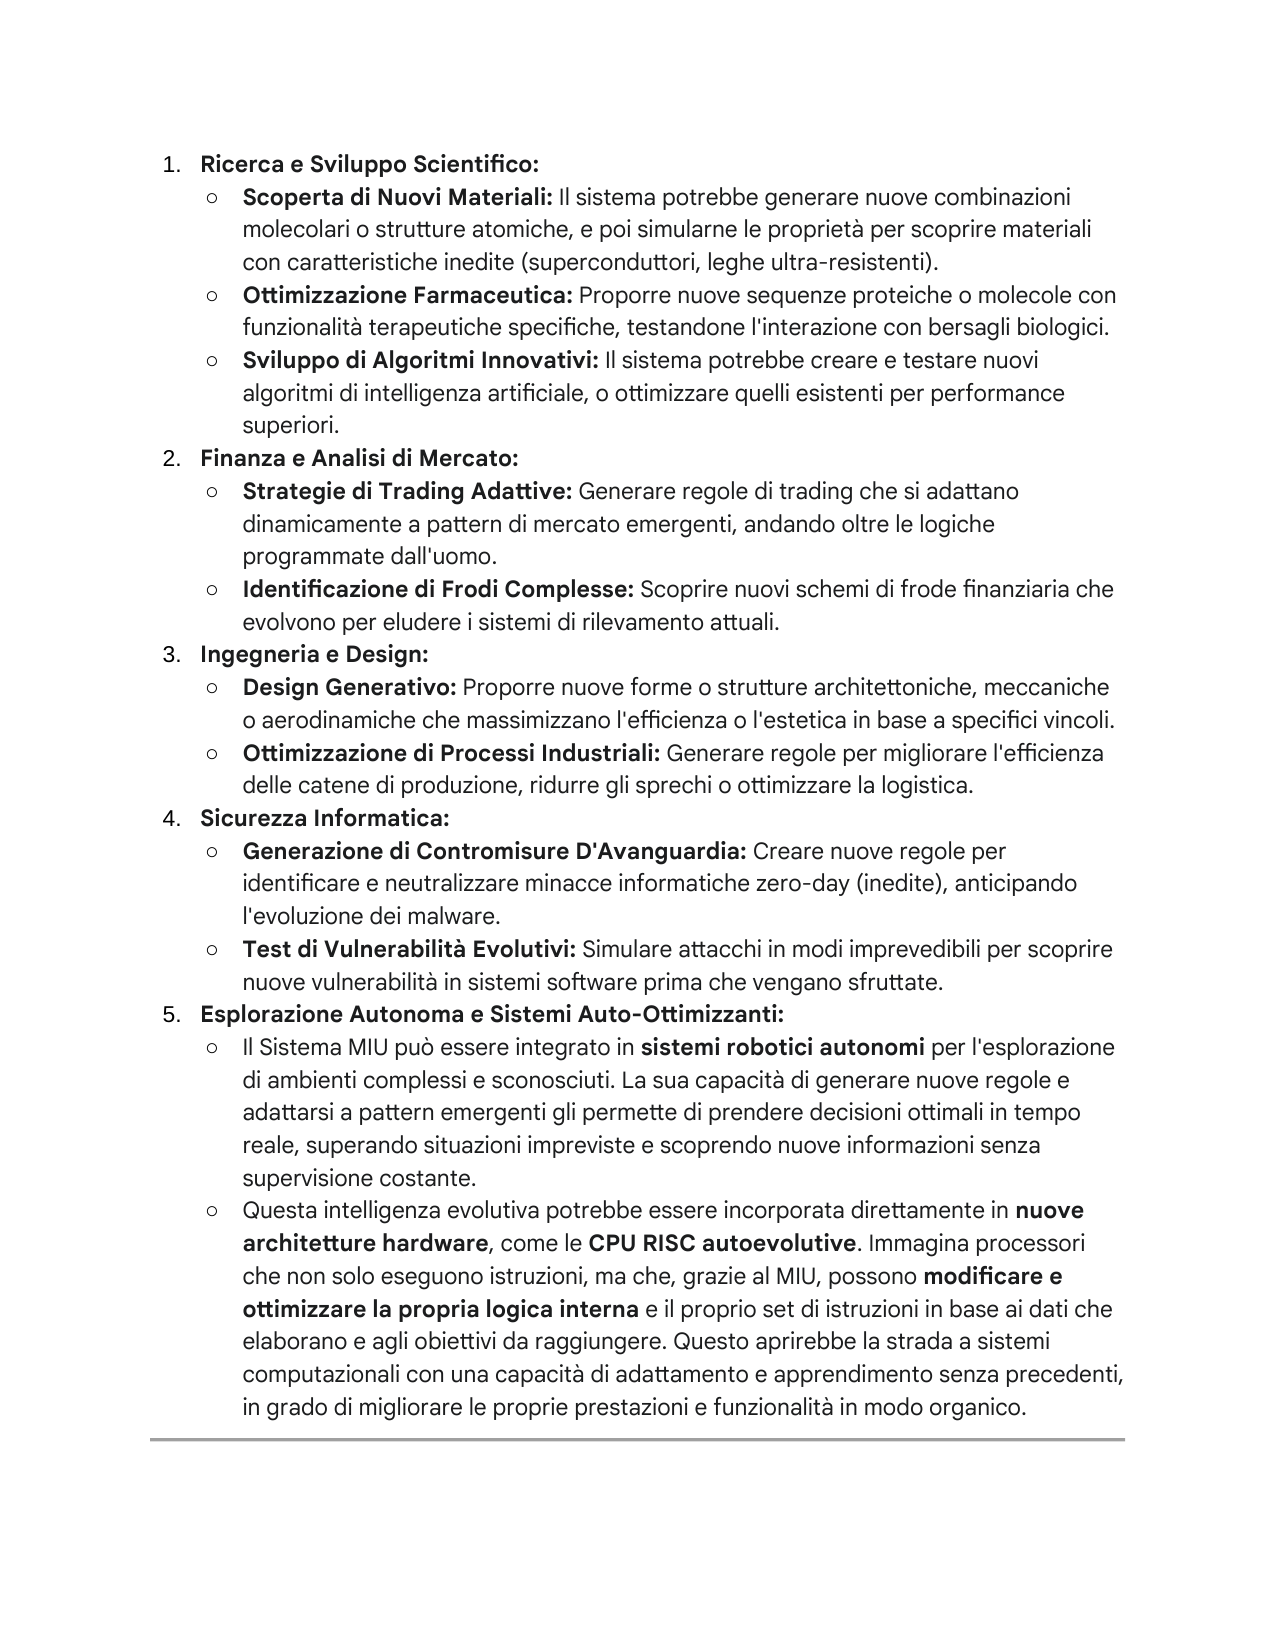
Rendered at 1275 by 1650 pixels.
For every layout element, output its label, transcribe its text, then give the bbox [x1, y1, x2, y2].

list Generazione di Contromisure D'Avanguardia: Creare nuove regole per identificare e neutralizzare minacce informatiche zero-day (inedite), anticipando l'evoluzione dei malware. [205, 837, 1125, 931]
list Design Generativo: Proporre nuove forme o strutture architettoniche, meccaniche o aerodinamiche che massimizzano l'efficienza o l'estetica in base a specifici vincoli. [205, 673, 1125, 735]
list Ingegneria e Design: [162, 641, 1125, 669]
list Sicurezza Informatica: [162, 804, 1125, 833]
list Strategie di Trading Adattive: Generare regole di trading che si adattano dinamicamente a pattern di mercato emergenti, andando oltre le logiche programmate dall'uomo. [205, 477, 1125, 571]
list Ricerca e Sviluppo Scientifico: [162, 150, 1125, 179]
list Esplorazione Autonoma e Sistemi Auto-Ottimizzanti: [162, 1000, 1125, 1029]
list Identificazione di Frodi Complesse: Scoprire nuovi schemi di frode finanziaria che evolvono per eludere i sistemi di rilevamento attuali. [205, 575, 1125, 637]
list Scoperta di Nuovi Materiali: Il sistema potrebbe generare nuove combinazioni molecolari o strutture atomiche, e poi simularne le proprietà per scoprire materiali con caratteristiche inedite (superconduttori, leghe ultra-resistenti). [205, 183, 1125, 277]
list Test di Vulnerabilità Evolutivi: Simulare attacchi in modi imprevedibili per scoprire nuove vulnerabilità in sistemi software prima che vengano sfruttate. [205, 935, 1125, 996]
list Ottimizzazione Farmaceutica: Proporre nuove sequenze proteiche o molecole con funzionalità terapeutiche specifiche, testandone l'interazione con bersagli biologici. [205, 281, 1125, 342]
list Il Sistema MIU può essere integrato in sistemi robotici autonomi per l'esplorazione di ambienti complessi e sconosciuti. La sua capacità di generare nuove regole e adattarsi a pattern emergenti gli permette di prendere decisioni ottimali in tempo reale, superando situazioni impreviste e scoprendo nuove informazioni senza supervisione costante. [205, 1033, 1125, 1193]
list Finanza e Analisi di Mercato: [162, 444, 1125, 473]
list Questa intelligenza evolutiva potrebbe essere incorporata direttamente in nuove architetture hardware, come le CPU RISC autoevolutive. Immagina processori che non solo eseguono istruzioni, ma che, grazie al MIU, possono modificare e ottimizzare la propria logica interna e il proprio set di istruzioni in base ai dati che elaborano e agli obiettivi da raggiungere. Questo aprirebbe la strada a sistemi computazionali con una capacità di adattamento e apprendimento senza precedenti, in grado di migliorare le proprie prestazioni e funzionalità in modo organico. [205, 1197, 1125, 1422]
list Ottimizzazione di Processi Industriali: Generare regole per migliorare l'efficienza delle catene di produzione, ridurre gli sprechi o ottimizzare la logistica. [205, 739, 1125, 800]
list Sviluppo di Algoritmi Innovativi: Il sistema potrebbe creare e testare nuovi algoritmi di intelligenza artificiale, o ottimizzare quelli esistenti per performance superiori. [205, 346, 1125, 440]
